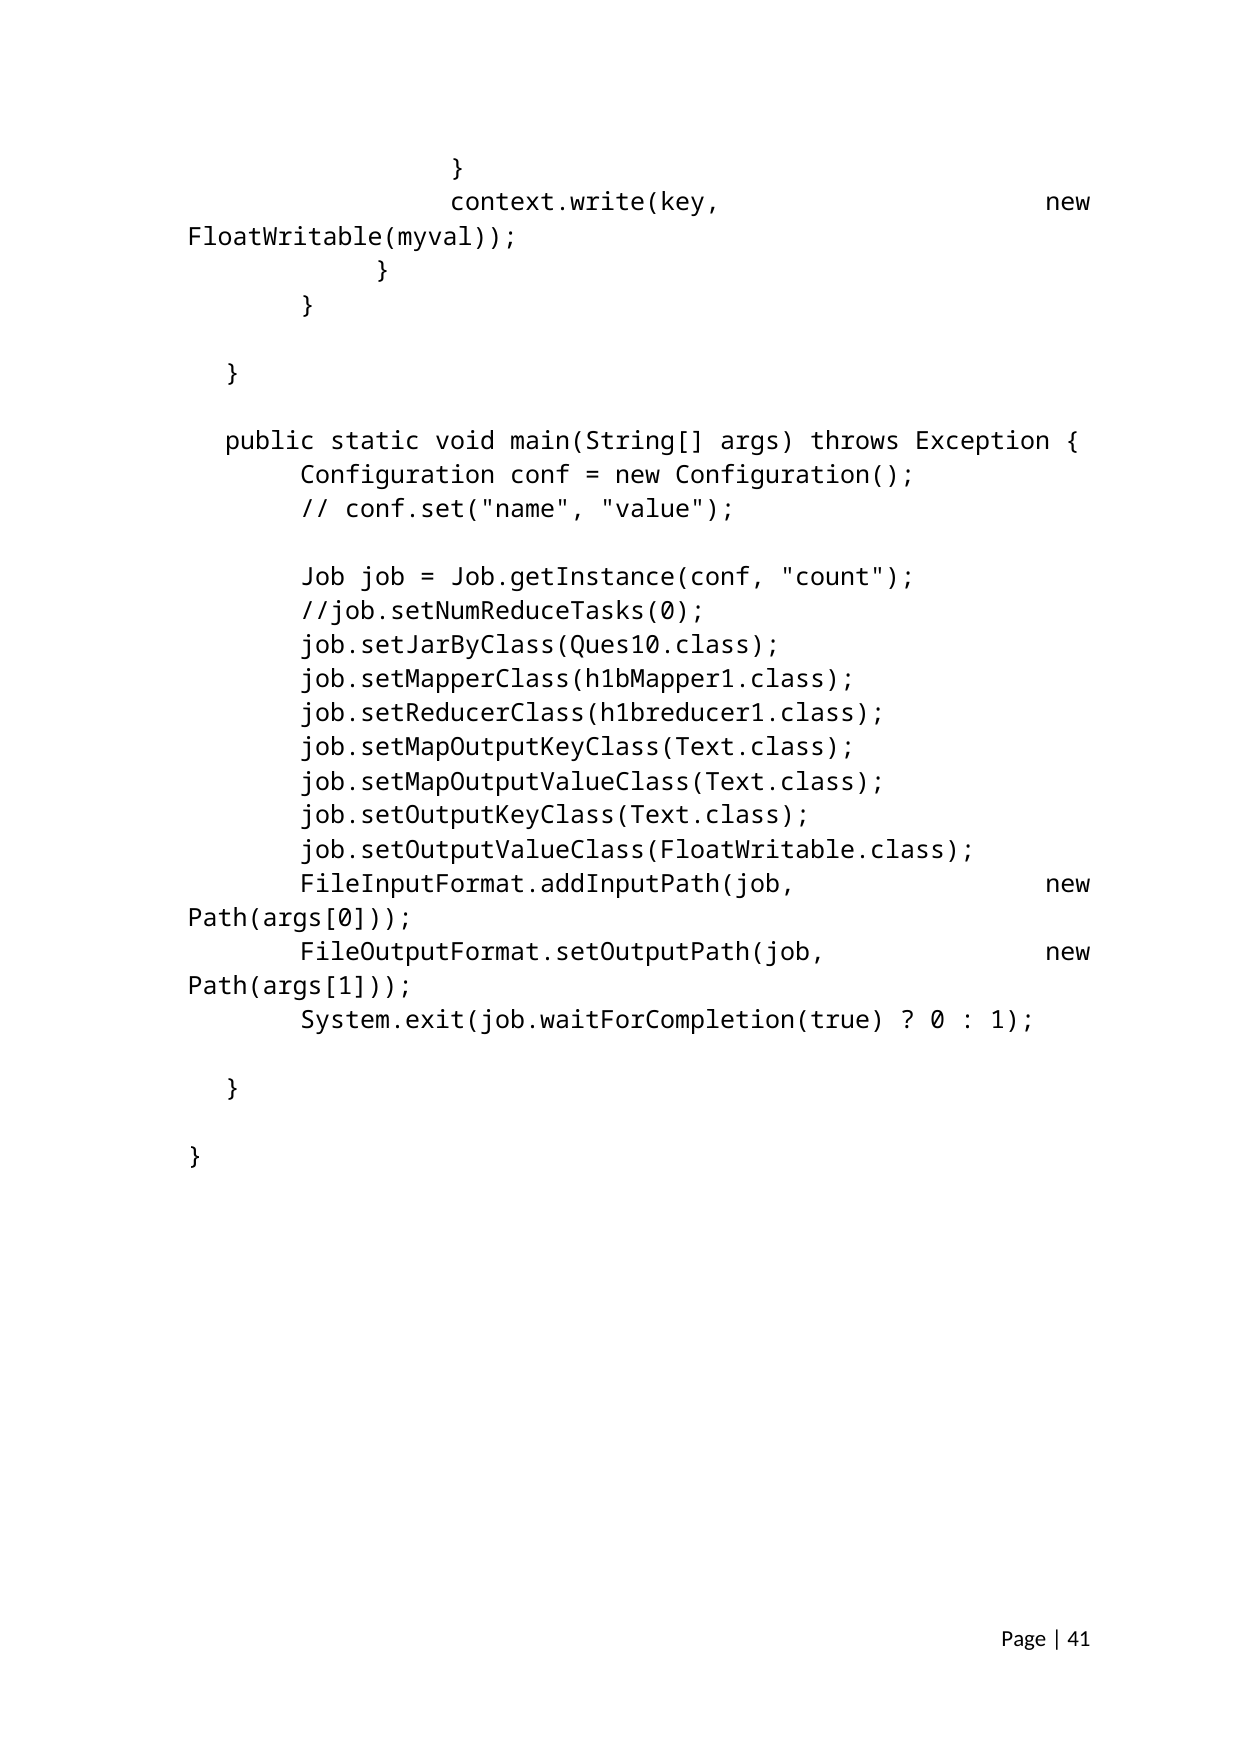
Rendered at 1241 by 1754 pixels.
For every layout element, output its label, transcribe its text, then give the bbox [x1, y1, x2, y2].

text Configuration conf = new Configuration(); [187, 457, 1090, 491]
text job.setMapOutputKeyClass(Text.class); [187, 729, 1090, 763]
text job.setJarByClass(Ques10.class); [187, 627, 1090, 661]
text } [187, 150, 1090, 184]
text public static void main(String[] args) throws Exception { [187, 422, 1090, 457]
text context.write(key, new FloatWritable(myval)); [187, 184, 1090, 252]
text job.setOutputValueClass(FloatWritable.class); [187, 831, 1090, 865]
text //job.setNumReduceTasks(0); [187, 593, 1090, 627]
text job.setReducerClass(h1breducer1.class); [187, 695, 1090, 729]
text FileInputFormat.addInputPath(job, new Path(args[0])); [187, 865, 1090, 933]
text FileOutputFormat.setOutputPath(job, new Path(args[1])); [187, 933, 1090, 1002]
text } [187, 1138, 1090, 1172]
text } [187, 252, 1090, 286]
text // conf.set("name", "value"); [187, 491, 1090, 525]
text System.exit(job.waitForCompletion(true) ? 0 : 1); [187, 1002, 1090, 1036]
text job.setMapperClass(h1bMapper1.class); [187, 661, 1090, 695]
text job.setOutputKeyClass(Text.class); [187, 797, 1090, 831]
text } [187, 354, 1090, 388]
text } [187, 286, 1090, 320]
text job.setMapOutputValueClass(Text.class); [187, 763, 1090, 797]
text Job job = Job.getInstance(conf, "count"); [187, 559, 1090, 593]
text } [187, 1070, 1090, 1104]
